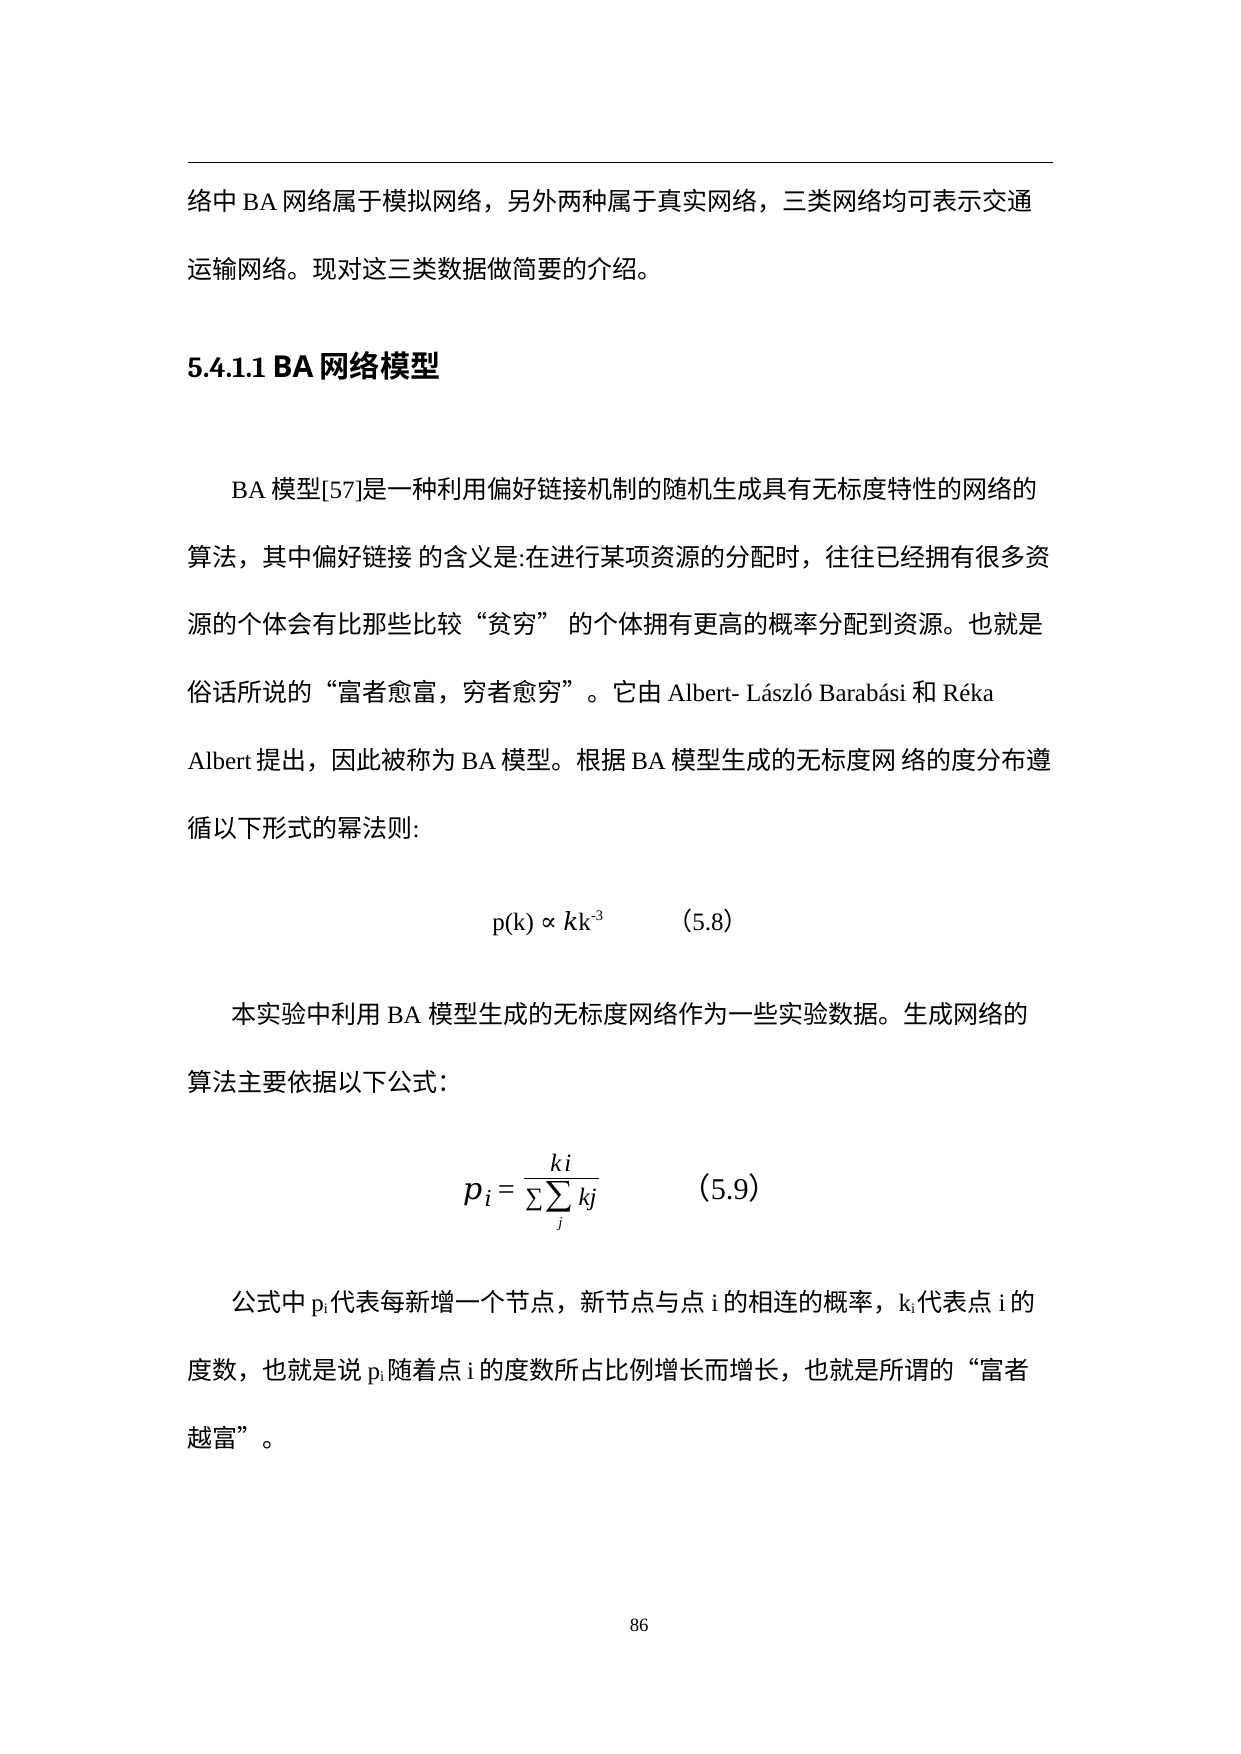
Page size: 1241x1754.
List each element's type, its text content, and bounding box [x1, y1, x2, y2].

text BA模型[57]是一种利用偏好链接机制的随机生成具有无标度特性的网络的算法，其中偏好链接 的含义是:在进行某项资源的分配时，往往已经拥有很多资源的个体会有比那些比较“贫穷” 的个体拥有更高的概率分配到资源。也就是俗话所说的“富者愈富，穷者愈穷”。它由Albert- László Barabási 和Réka Albert提出，因此被称为BA模型。根据BA模型生成的无标度网 络的度分布遵循以下形式的幂法则: [187, 453, 1053, 861]
text 𝑝𝑖 = （5.9） [187, 1139, 1053, 1241]
text 本实验中利用 BA 模型生成的无标度网络作为一些实验数据。生成网络的算法主要依据以下公式： [187, 979, 1053, 1114]
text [187, 166, 1053, 301]
text p(k) ∝ 𝑘k-3 （5.8） [187, 886, 1053, 954]
text 公式中pi代表每新增一个节点，新节点与点 i的相连的概率，ki代表点 i的度数，也就是说pi随着点i的度数所占比例增长而增长，也就是所谓的“富者越富”。 [187, 1266, 1053, 1470]
subtitle 5.4.1.1 BA网络模型 [187, 331, 1053, 398]
